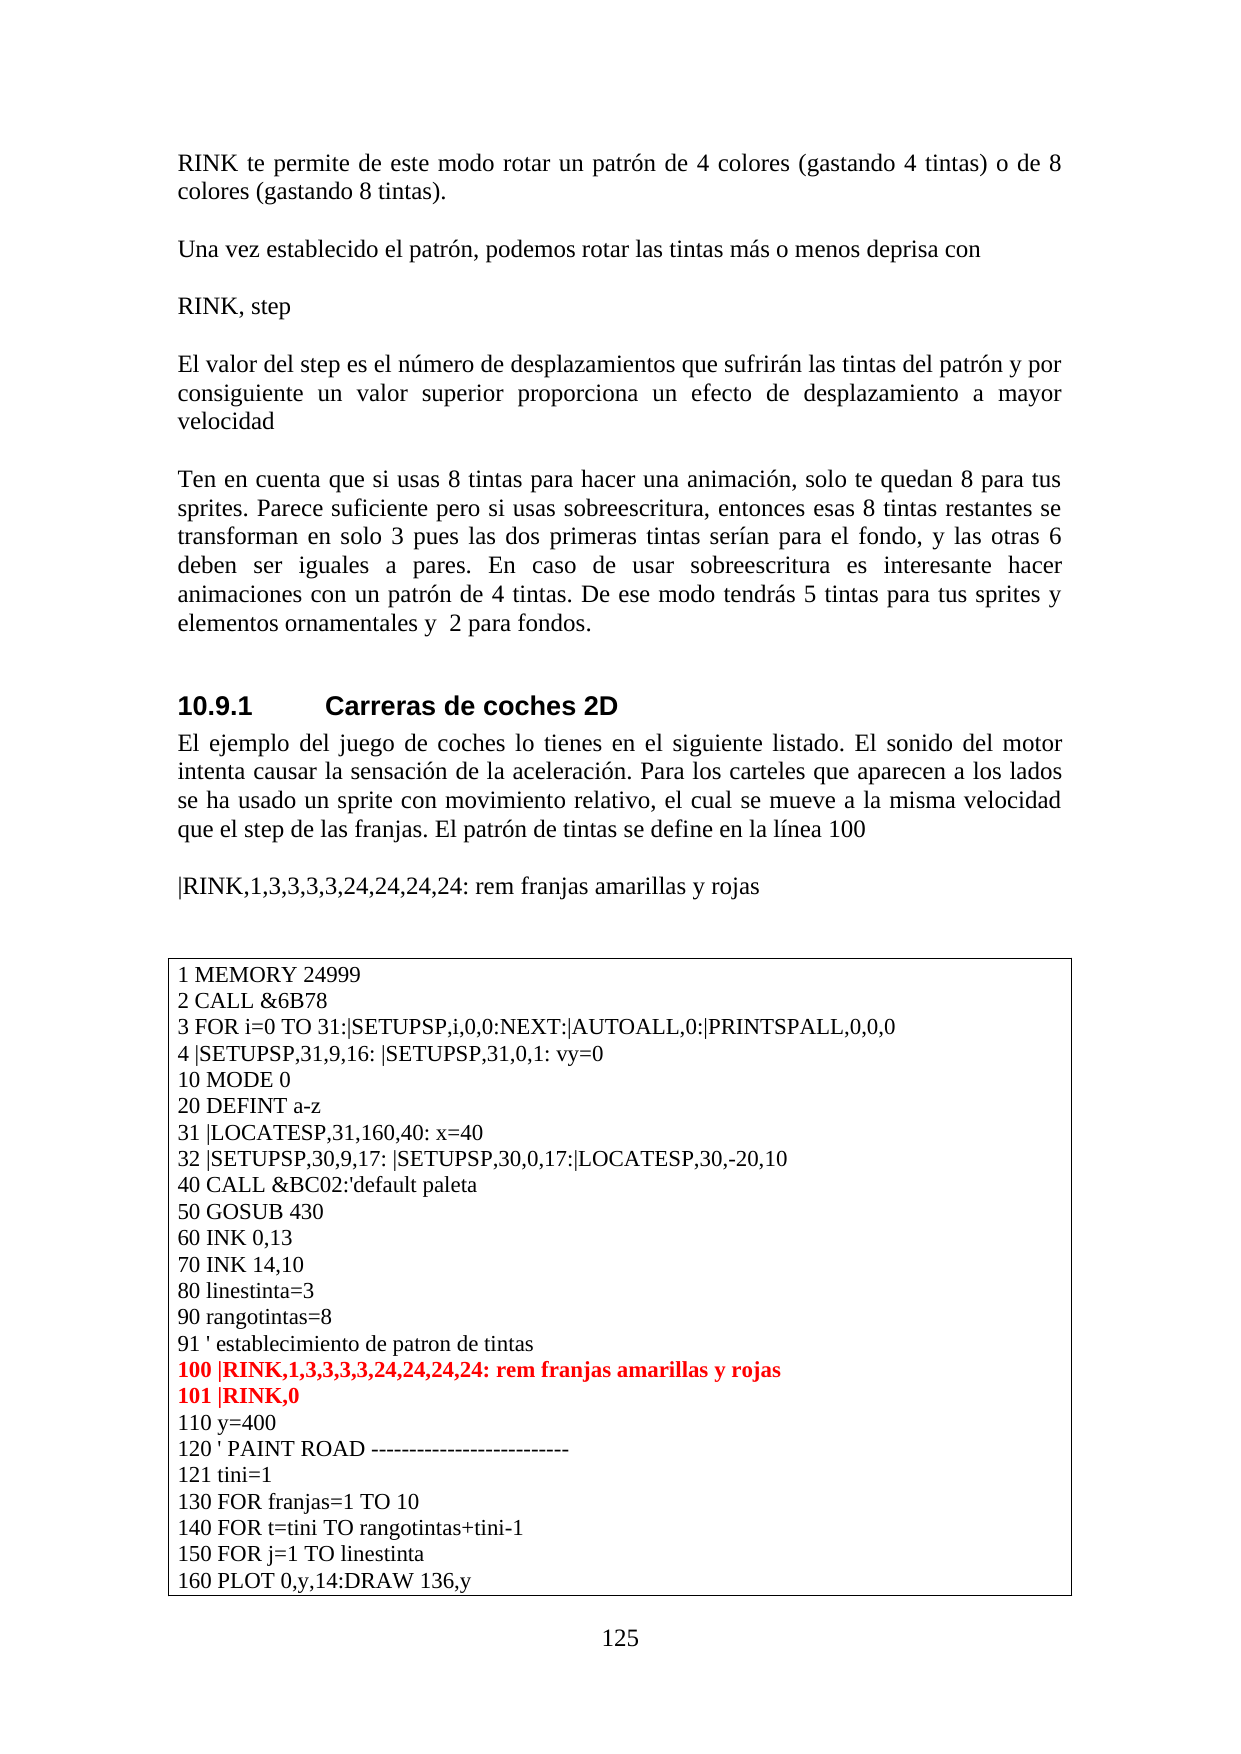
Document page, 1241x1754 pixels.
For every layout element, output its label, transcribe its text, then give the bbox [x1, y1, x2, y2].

text Ten en cuenta que si usas 8 tintas para hacer una animación, solo te quedan 8 para tus sprites. Parece suficiente pero si usas sobreescritura, entonces esas 8 tintas restantes se transforman en solo 3 pues las dos primeras tintas serían para el fondo, y las otras 6 deben ser iguales a pares. En caso de usar sobreescritura es interesante hacer animaciones con un patrón de 4 tintas. De ese modo tendrás 5 tintas para tus sprites y elementos ornamentales y 2 para fondos. [177, 464, 1063, 636]
text 120 ' PAINT ROAD -------------------------- [177, 1435, 1063, 1461]
text 100 |RINK,1,3,3,3,3,24,24,24,24: rem franjas amarillas y rojas [177, 1356, 1063, 1382]
text |RINK,1,3,3,3,3,24,24,24,24: rem franjas amarillas y rojas [177, 871, 1063, 900]
text RINK, step [177, 291, 1063, 320]
text Una vez establecido el patrón, podemos rotar las tintas más o menos deprisa con [177, 234, 1063, 263]
text 70 INK 14,10 [177, 1251, 1063, 1277]
text 40 CALL &BC02:'default paleta [177, 1172, 1063, 1198]
text El valor del step es el número de desplazamientos que sufrirán las tintas del patrón y por consiguiente un valor superior proporciona un efecto de desplazamiento a mayor velocidad [177, 349, 1063, 435]
text RINK te permite de este modo rotar un patrón de 4 colores (gastando 4 tintas) o de 8 colores (gastando 8 tintas). [177, 148, 1063, 205]
text 101 |RINK,0 [177, 1382, 1063, 1409]
text 160 PLOT 0,y,14:DRAW 136,y [169, 1564, 1071, 1595]
text 90 rangotintas=8 [177, 1303, 1063, 1330]
text 80 linestinta=3 [177, 1277, 1063, 1303]
text 110 y=400 [177, 1409, 1063, 1435]
text 4 |SETUPSP,31,9,16: |SETUPSP,31,0,1: vy=0 [177, 1040, 1063, 1066]
text 10 MODE 0 [177, 1066, 1063, 1092]
text 3 FOR i=0 TO 31:|SETUPSP,i,0,0:NEXT:|AUTOALL,0:|PRINTSPALL,0,0,0 [177, 1013, 1063, 1040]
text 20 DEFINT a-z [177, 1092, 1063, 1119]
subtitle Carreras de coches 2D [177, 690, 1063, 721]
text 31 |LOCATESP,31,160,40: x=40 [177, 1119, 1063, 1145]
text 121 tini=1 [177, 1461, 1063, 1488]
text 60 INK 0,13 [177, 1224, 1063, 1251]
text 91 ' establecimiento de patron de tintas [177, 1330, 1063, 1356]
text 1 MEMORY 24999 [169, 959, 1071, 987]
text 50 GOSUB 430 [177, 1198, 1063, 1224]
text 2 CALL &6B78 [177, 987, 1063, 1013]
text 130 FOR franjas=1 TO 10 [177, 1488, 1063, 1514]
text 140 FOR t=tini TO rangotintas+tini-1 [177, 1514, 1063, 1541]
text 150 FOR j=1 TO linestinta [177, 1541, 1063, 1564]
text 32 |SETUPSP,30,9,17: |SETUPSP,30,0,17:|LOCATESP,30,-20,10 [177, 1145, 1063, 1172]
text El ejemplo del juego de coches lo tienes en el siguiente listado. El sonido del motor intenta causar la sensación de la aceleración. Para los carteles que aparecen a los lados se ha usado un sprite con movimiento relativo, el cual se mueve a la misma velocidad que el step de las franjas. El patrón de tintas se define en la línea 100 [177, 728, 1063, 843]
